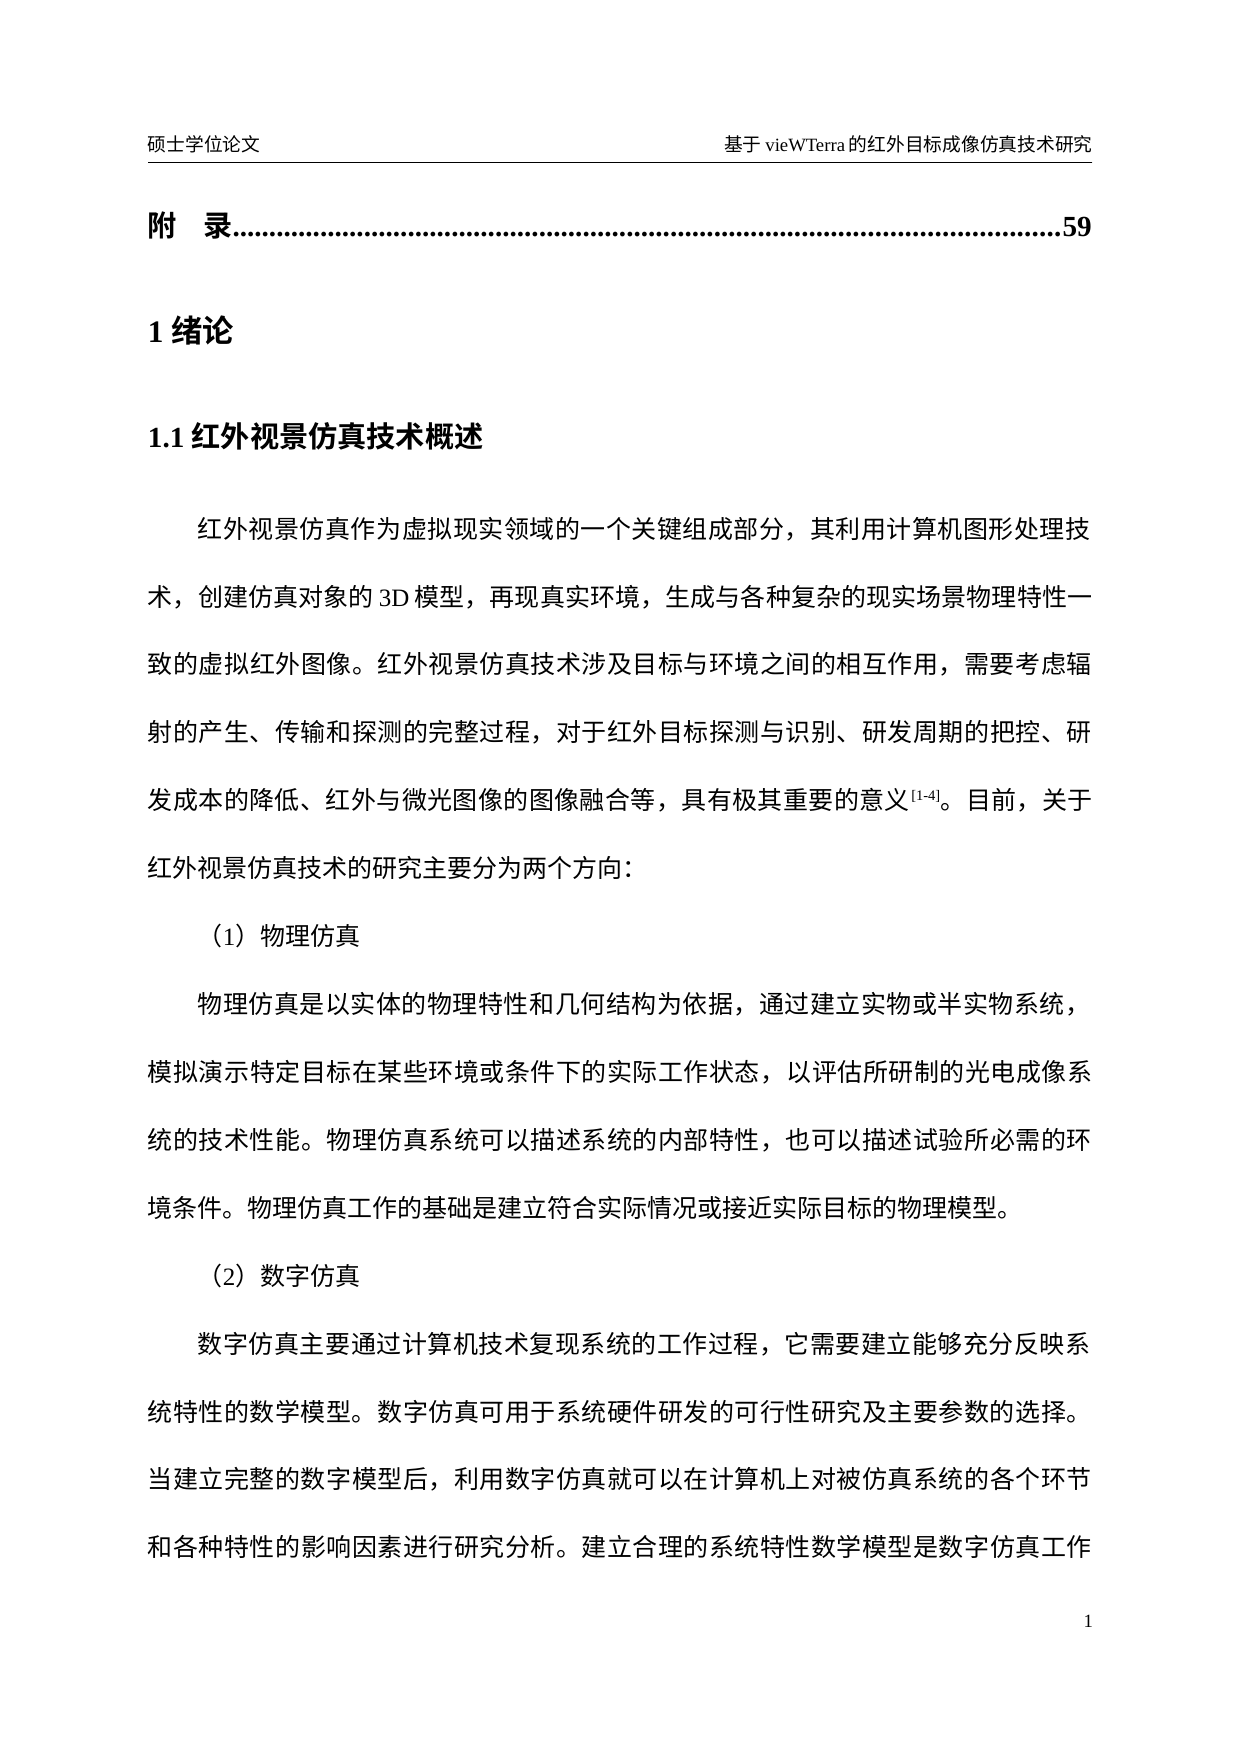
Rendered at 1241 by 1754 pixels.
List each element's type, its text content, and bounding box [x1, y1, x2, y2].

text （2）数字仿真 [148, 1240, 1092, 1308]
subtitle 1.1 红外视景仿真技术概述 [148, 400, 1092, 468]
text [148, 1308, 1092, 1580]
text （1）物理仿真 [148, 901, 1092, 969]
subtitle 1 绪论 [148, 295, 1092, 363]
text 物理仿真是以实体的物理特性和几何结构为依据，通过建立实物或半实物系统，模拟演示特定目标在某些环境或条件下的实际工作状态，以评估所研制的光电成像系统的技术性能。物理仿真系统可以描述系统的内部特性，也可以描述试验所必需的环境条件。物理仿真工作的基础是建立符合实际情况或接近实际目标的物理模型。 [148, 969, 1092, 1240]
text 附 录 59 [148, 189, 1092, 257]
text 红外视景仿真作为虚拟现实领域的一个关键组成部分，其利用计算机图形处理技术，创建仿真对象的3D模型，再现真实环境，生成与各种复杂的现实场景物理特性一致的虚拟红外图像。红外视景仿真技术涉及目标与环境之间的相互作用，需要考虑辐射的产生、传输和探测的完整过程，对于红外目标探测与识别、研发周期的把控、研发成本的降低、红外与微光图像的图像融合等，具有极其重要的意义[1-4]。目前，关于红外视景仿真技术的研究主要分为两个方向： [148, 493, 1092, 901]
